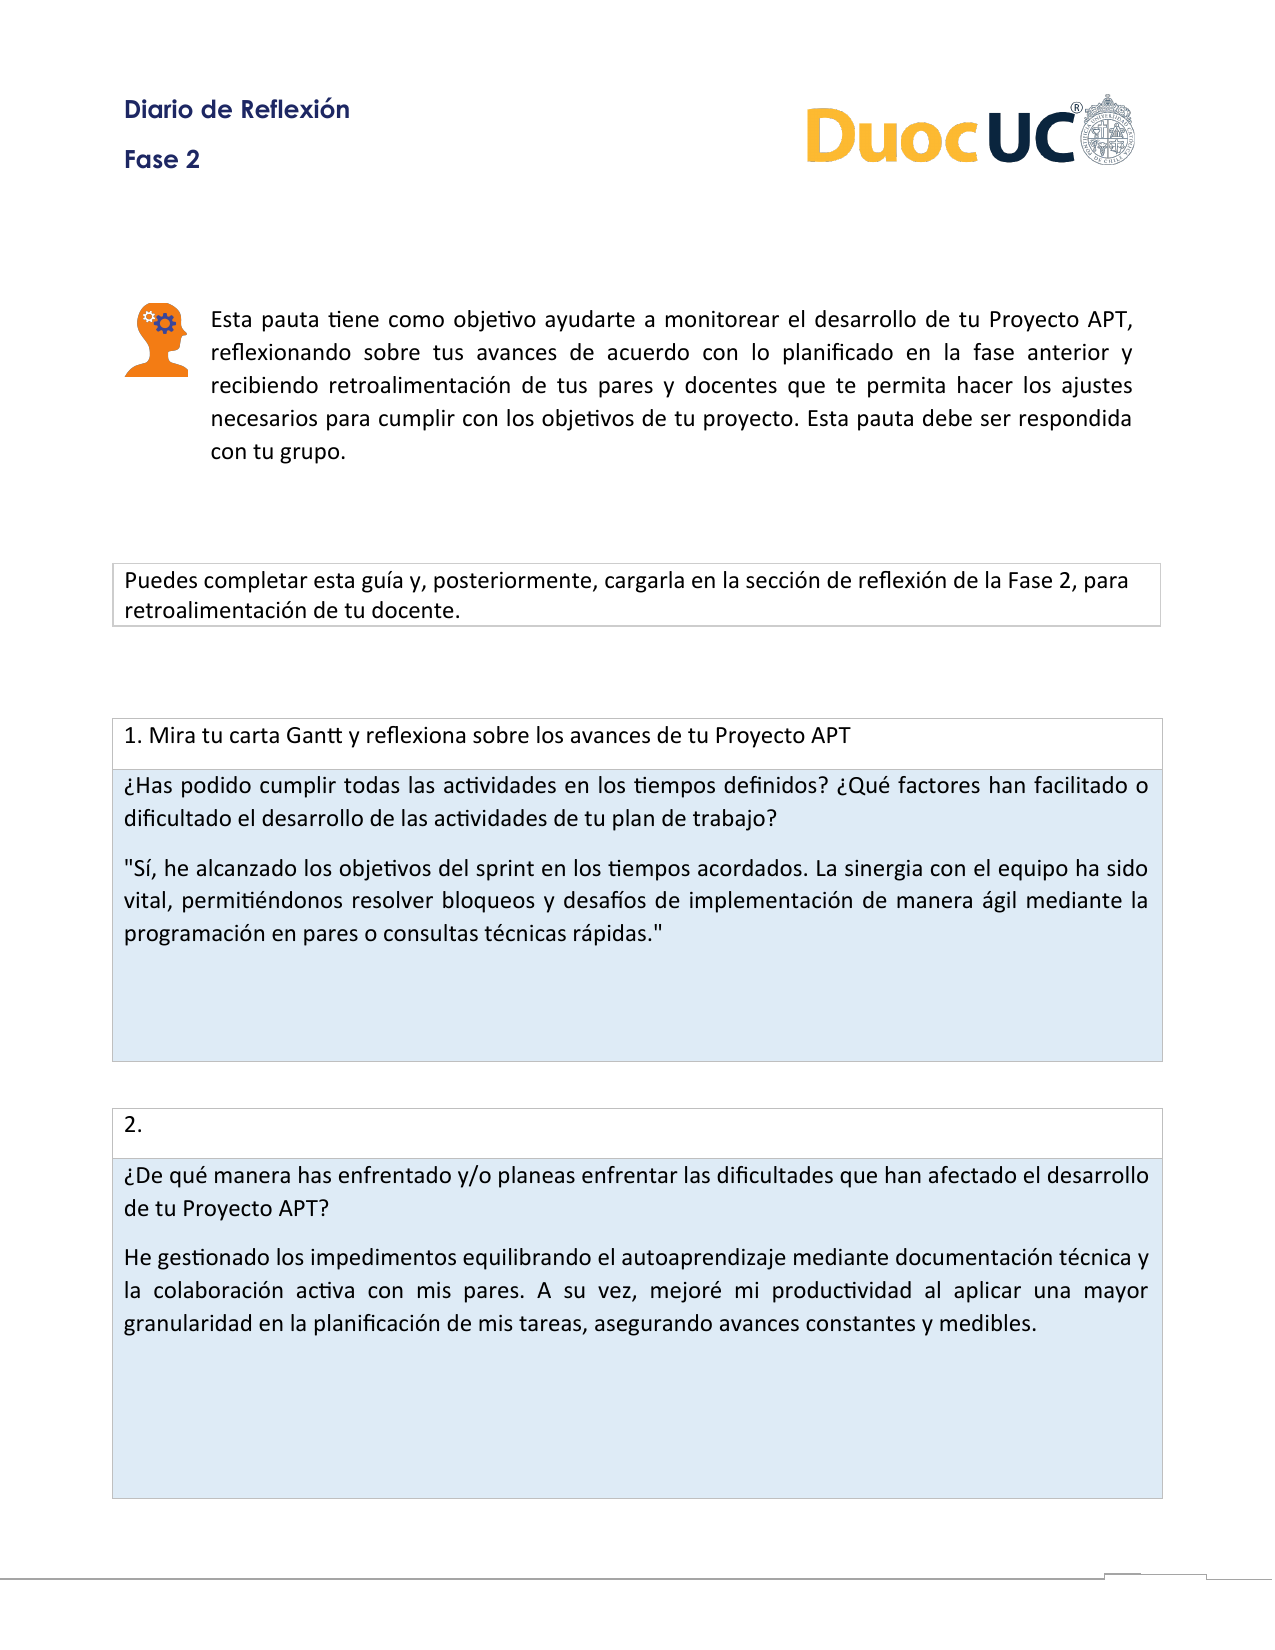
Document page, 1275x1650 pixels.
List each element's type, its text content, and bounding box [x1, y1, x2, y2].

table_header [112, 304, 199, 532]
table_header 1. Mira tu carta Gantt y reflexiona sobre los avances de tu Proyecto APT [113, 719, 1162, 768]
table_header 2. [113, 1109, 1162, 1158]
table_header Esta pauta tiene como objetivo ayudarte a monitorear el desarrollo de tu Proyecto APT, reflexionando sobre tus avances de acuerdo con lo planificado en la fase anterior y recibiendo retroalimentación de tus pares y docentes que te permita hacer los ajustes necesarios para cumplir con los objetivos de tu proyecto. Esta pauta debe ser respondida con tu grupo. [199, 304, 1146, 532]
table_cell ¿Has podido cumplir todas las actividades en los tiempos definidos? ¿Qué factores han facilitado o dificultado el desarrollo de las actividades de tu plan de trabajo? "Sí, he alcanzado los objetivos del sprint en los tiempos acordados. La sinergia con el equipo ha sido vital, permitiéndonos resolver bloqueos y desafíos de implementación de manera ágil mediante la programación en pares o consultas técnicas rápidas." [113, 770, 1162, 1061]
picture [123, 303, 188, 377]
table_header Puedes completar esta guía y, posteriormente, cargarla en la sección de reflexión de la Fase 2, para retroalimentación de tu docente. [114, 564, 1160, 625]
picture [807, 94, 1135, 165]
